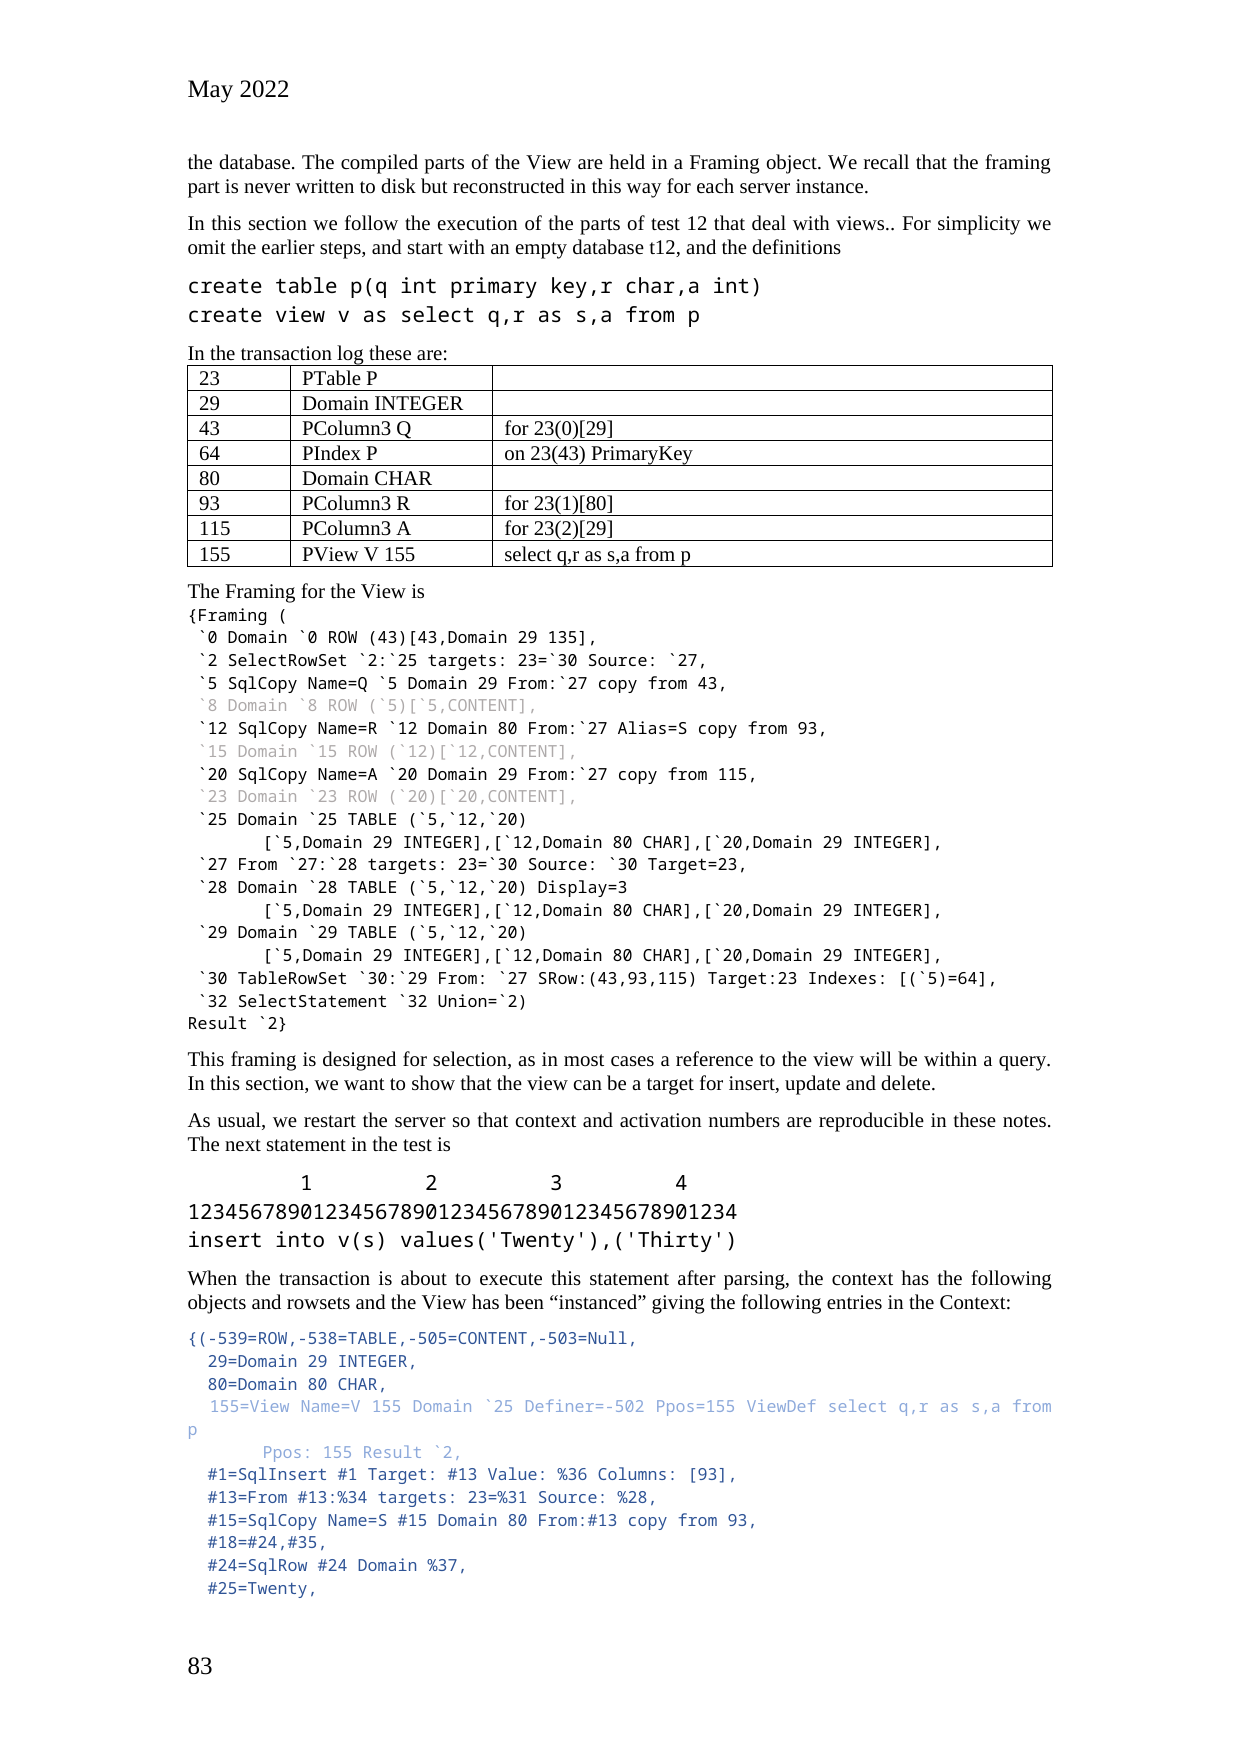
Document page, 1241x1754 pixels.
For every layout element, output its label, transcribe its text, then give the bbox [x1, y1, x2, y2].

text `25 Domain `25 TABLE (`5,`12,`20) [187, 807, 1053, 830]
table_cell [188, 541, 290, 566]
text `29 Domain `29 TABLE (`5,`12,`20) [187, 921, 1053, 944]
text [`5,Domain 29 INTEGER],[`12,Domain 80 CHAR],[`20,Domain 29 INTEGER], [187, 944, 1053, 966]
text The Framing for the View is [187, 579, 1053, 603]
text create table p(q int primary key,r char,a int) [187, 271, 1053, 300]
text #25=Twenty, [187, 1577, 1053, 1599]
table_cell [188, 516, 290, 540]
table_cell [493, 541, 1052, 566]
text Ppos: 155 Result `2, [187, 1440, 1053, 1463]
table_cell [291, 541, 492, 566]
text `20 SqlCopy Name=A `20 Domain 29 From:`27 copy from 115, [187, 762, 1053, 785]
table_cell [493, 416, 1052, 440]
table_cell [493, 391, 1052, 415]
text `28 Domain `28 TABLE (`5,`12,`20) Display=3 [187, 876, 1053, 898]
text `15 Domain `15 ROW (`12)[`12,CONTENT], [187, 739, 1053, 762]
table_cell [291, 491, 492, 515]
text Result `2} [187, 1012, 1053, 1034]
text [187, 150, 1053, 198]
text `8 Domain `8 ROW (`5)[`5,CONTENT], [187, 694, 1053, 717]
text insert into v(s) values('Twenty'),('Thirty') [187, 1225, 1053, 1254]
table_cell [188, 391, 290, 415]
text `23 Domain `23 ROW (`20)[`20,CONTENT], [187, 785, 1053, 807]
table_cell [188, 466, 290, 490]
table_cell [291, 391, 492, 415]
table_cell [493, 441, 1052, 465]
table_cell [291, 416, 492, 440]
text This framing is designed for selection, as in most cases a reference to the view will be within a query. In this section, we want to show that the view can be a target for insert, update and delete. [187, 1047, 1053, 1095]
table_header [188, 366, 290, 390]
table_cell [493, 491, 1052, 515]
text `30 TableRowSet `30:`29 From: `27 SRow:(43,93,115) Target:23 Indexes: [(`5)=64], [187, 966, 1053, 989]
text create view v as select q,r as s,a from p [187, 300, 1053, 328]
text `12 SqlCopy Name=R `12 Domain 80 From:`27 Alias=S copy from 93, [187, 717, 1053, 739]
text #1=SqlInsert #1 Target: #13 Value: %36 Columns: [93], [187, 1463, 1053, 1486]
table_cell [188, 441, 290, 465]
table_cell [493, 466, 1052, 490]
text In the transaction log these are: [187, 341, 1053, 365]
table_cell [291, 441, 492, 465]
text `5 SqlCopy Name=Q `5 Domain 29 From:`27 copy from 43, [187, 671, 1053, 694]
text {Framing ( [187, 603, 1053, 626]
text When the transaction is about to execute this statement after parsing, the context has the following objects and rowsets and the View has been “instanced” giving the following entries in the Context: [187, 1266, 1053, 1314]
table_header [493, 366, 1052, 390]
text `27 From `27:`28 targets: 23=`30 Source: `30 Target=23, [187, 853, 1053, 876]
text `32 SelectStatement `32 Union=`2) [187, 989, 1053, 1012]
text #24=SqlRow #24 Domain %37, [187, 1554, 1053, 1577]
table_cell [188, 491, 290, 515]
text #18=#24,#35, [187, 1531, 1053, 1554]
text [`5,Domain 29 INTEGER],[`12,Domain 80 CHAR],[`20,Domain 29 INTEGER], [187, 898, 1053, 921]
text 155=View Name=V 155 Domain `25 Definer=-502 Ppos=155 ViewDef select q,r as s,a from p [187, 1395, 1053, 1440]
text 12345678901234567890123456789012345678901234 [187, 1197, 1053, 1225]
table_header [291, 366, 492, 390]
text #15=SqlCopy Name=S #15 Domain 80 From:#13 copy from 93, [187, 1508, 1053, 1531]
text 80=Domain 80 CHAR, [187, 1372, 1053, 1395]
text In this section we follow the execution of the parts of test 12 that deal with views.. For simplicity we omit the earlier steps, and start with an empty database t12, and the definitions [187, 211, 1053, 259]
text As usual, we restart the server so that context and activation numbers are reproducible in these notes. The next statement in the test is [187, 1108, 1053, 1156]
text {(-539=ROW,-538=TABLE,-505=CONTENT,-503=Null, [187, 1327, 1053, 1349]
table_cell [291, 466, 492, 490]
text [`5,Domain 29 INTEGER],[`12,Domain 80 CHAR],[`20,Domain 29 INTEGER], [187, 830, 1053, 853]
text #13=From #13:%34 targets: 23=%31 Source: %28, [187, 1486, 1053, 1508]
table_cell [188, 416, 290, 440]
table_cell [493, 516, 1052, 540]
text `0 Domain `0 ROW (43)[43,Domain 29 135], [187, 626, 1053, 648]
text 1 2 3 4 [187, 1168, 1053, 1197]
text `2 SelectRowSet `2:`25 targets: 23=`30 Source: `27, [187, 648, 1053, 671]
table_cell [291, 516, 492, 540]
text 29=Domain 29 INTEGER, [187, 1349, 1053, 1372]
